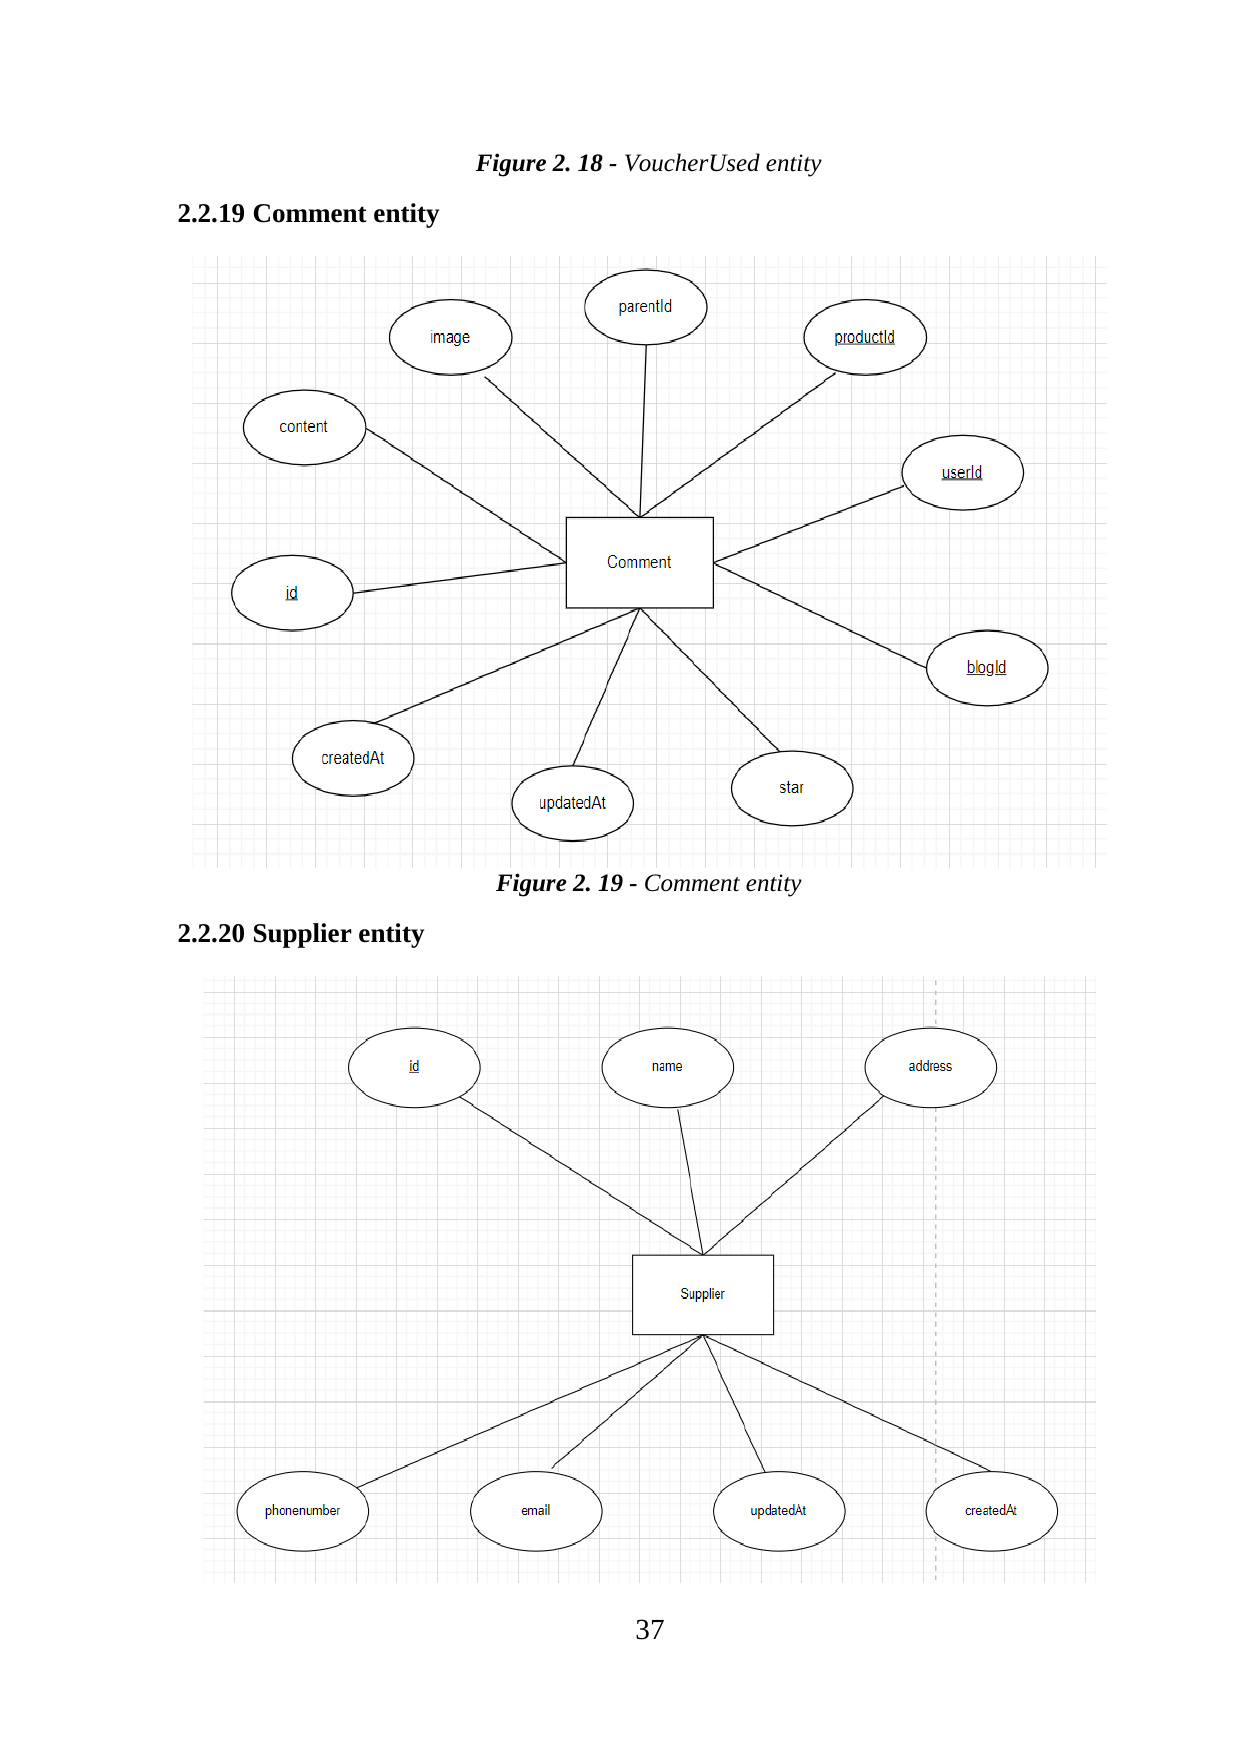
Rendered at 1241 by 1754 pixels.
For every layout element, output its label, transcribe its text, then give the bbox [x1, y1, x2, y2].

subtitle Supplier entity [177, 917, 1122, 948]
picture [203, 976, 1096, 1583]
subtitle Comment entity [177, 197, 1122, 228]
picture [192, 256, 1108, 868]
